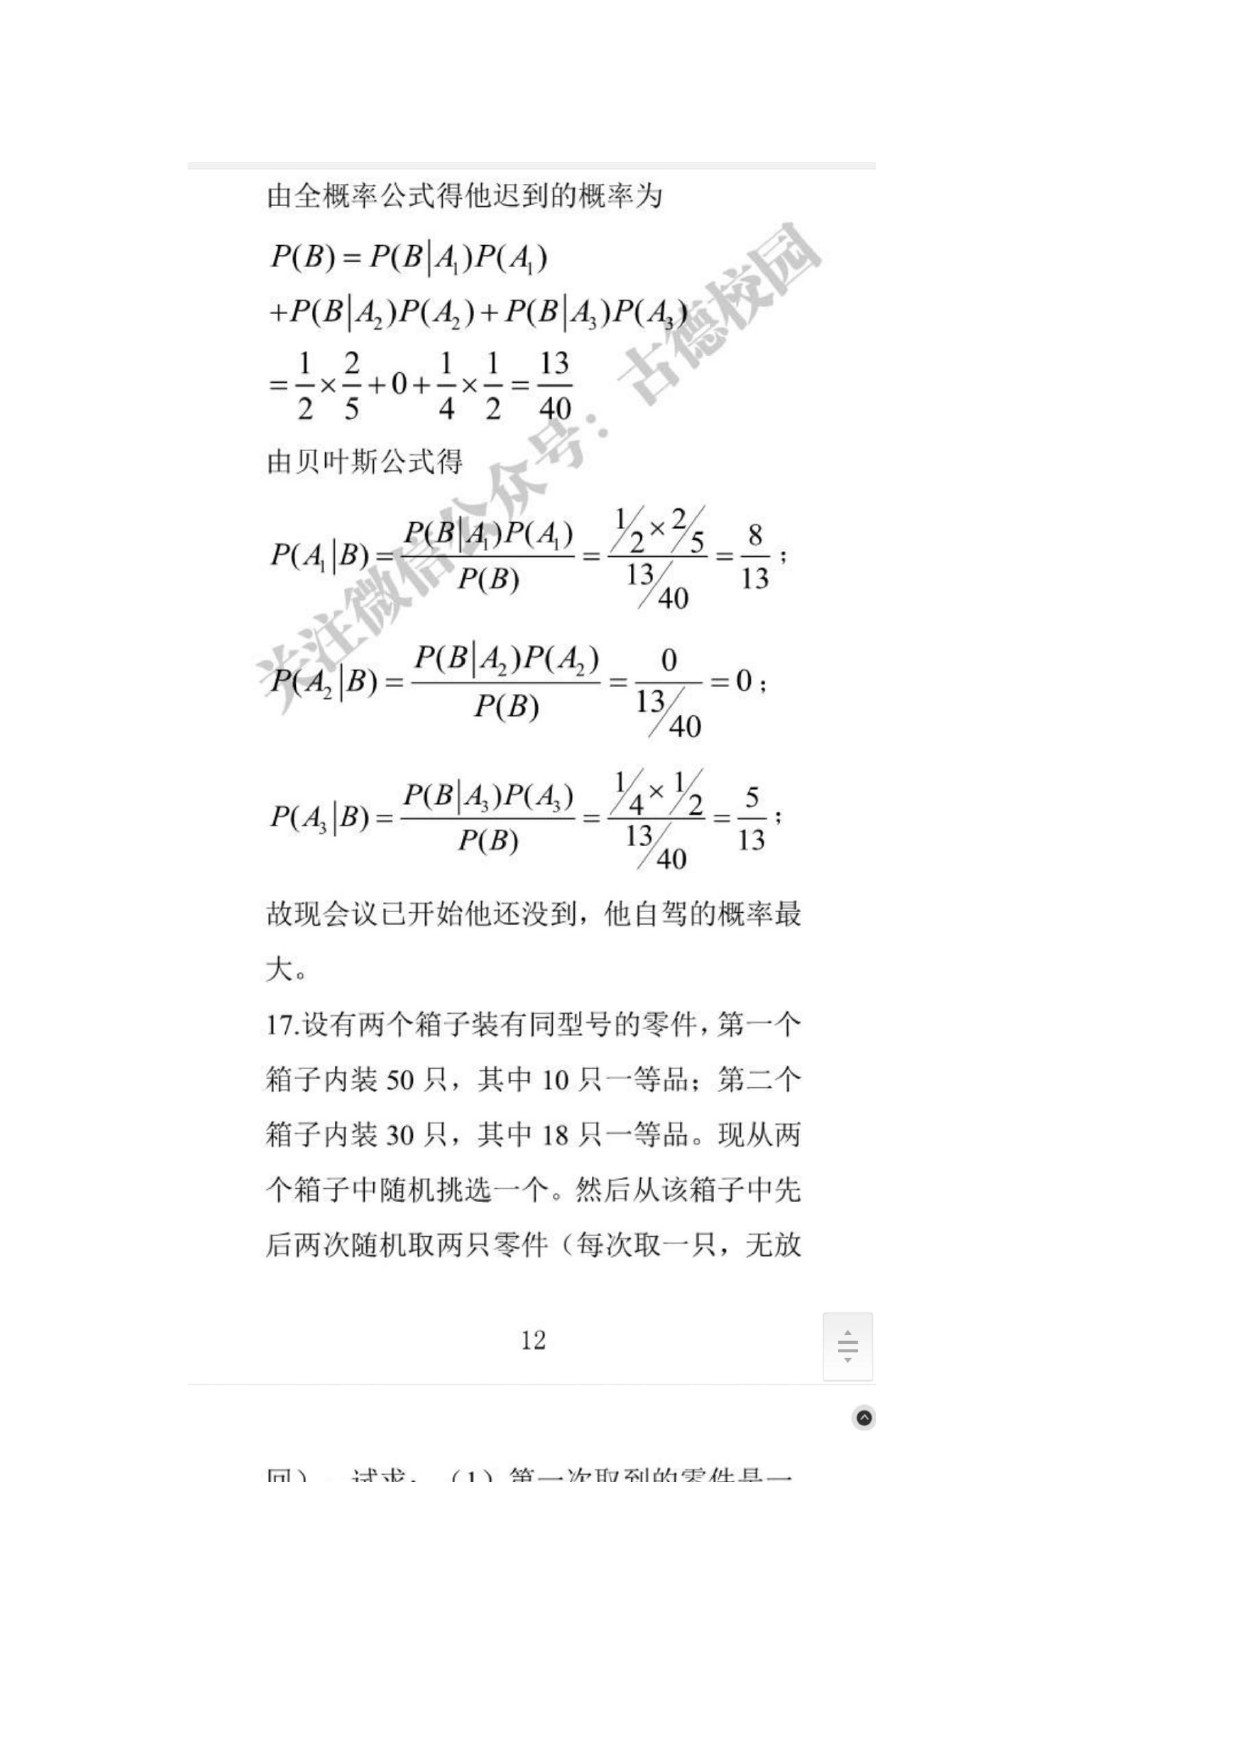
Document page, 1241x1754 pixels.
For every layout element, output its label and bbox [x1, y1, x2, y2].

picture [187, 162, 877, 1482]
